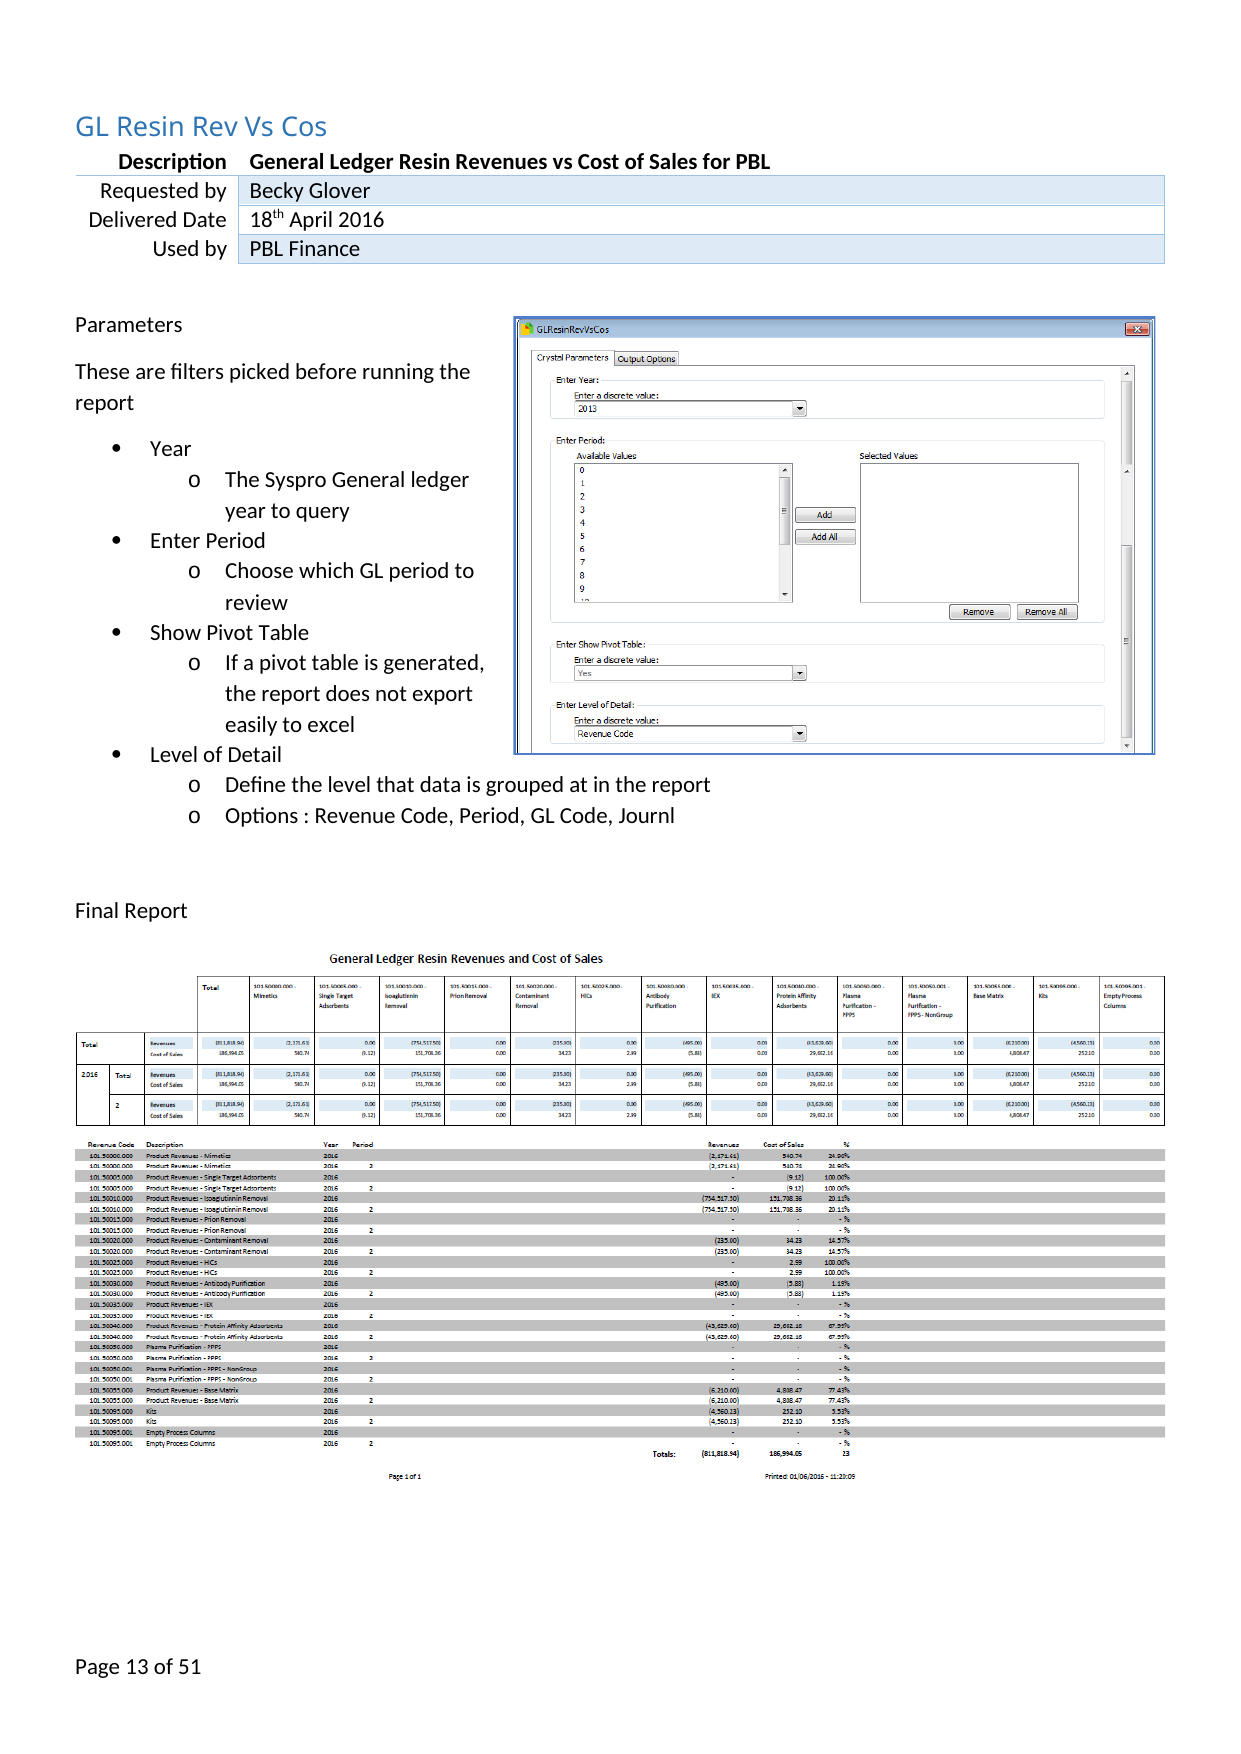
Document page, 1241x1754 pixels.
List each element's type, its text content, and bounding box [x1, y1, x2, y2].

list Choose which GL period to review [187, 556, 513, 616]
picture [75, 943, 1166, 1483]
subtitle GL Resin Rev Vs Cos [75, 108, 1165, 144]
table_cell PBL Finance [239, 235, 1164, 263]
text These are filters picked before running the report [75, 357, 513, 416]
text Final Report [75, 897, 1165, 925]
list Show Pivot Table [112, 618, 513, 646]
table_header General Ledger Resin Revenues vs Cost of Sales for PBL [238, 148, 1165, 175]
list The Syspro General ledger year to query [187, 465, 513, 524]
picture [513, 316, 1156, 755]
table_cell Delivered Date [76, 205, 238, 233]
text Parameters [75, 311, 1165, 338]
list Level of Detail [112, 740, 1165, 768]
table_cell Used by [76, 234, 238, 263]
list Year [112, 434, 513, 462]
list Options : Revenue Code, Period, GL Code, Journl [187, 802, 1165, 831]
list If a pivot table is generated, the report does not export easily to excel [187, 648, 513, 738]
table_cell Requested by [76, 176, 238, 204]
list Enter Period [112, 526, 513, 554]
list Define the level that data is grouped at in the report [187, 770, 1165, 799]
table_cell Becky Glover [239, 176, 1164, 204]
table_header Description [76, 148, 238, 175]
table_cell 18th April 2016 [239, 206, 1164, 233]
